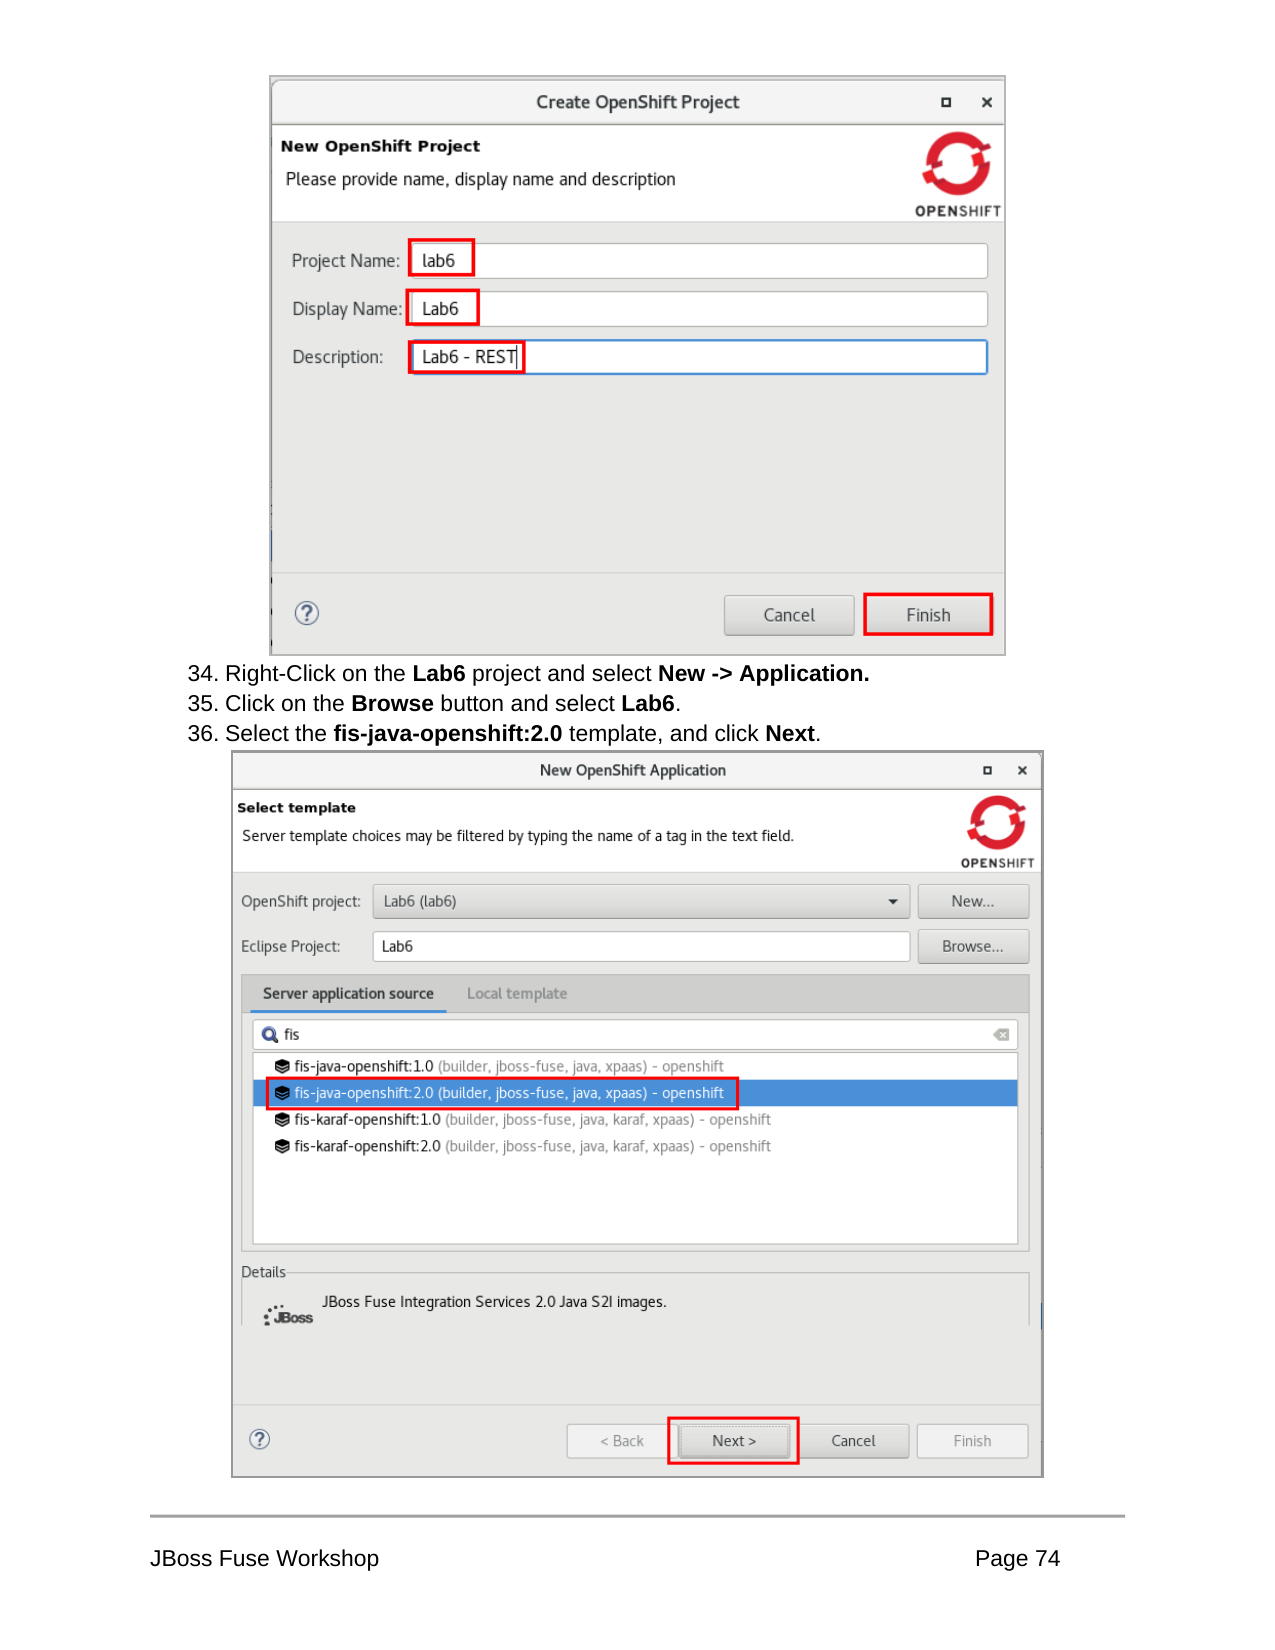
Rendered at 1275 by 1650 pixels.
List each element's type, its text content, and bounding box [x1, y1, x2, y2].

picture [233, 753, 1042, 1476]
list Right-Click on the Lab6 project and select New -> Application. [187, 660, 1125, 686]
picture [271, 77, 1004, 654]
list Click on the Browse button and select Lab6. [187, 690, 1125, 716]
list Select the fis-java-openshift:2.0 template, and click Next. [187, 720, 1125, 747]
